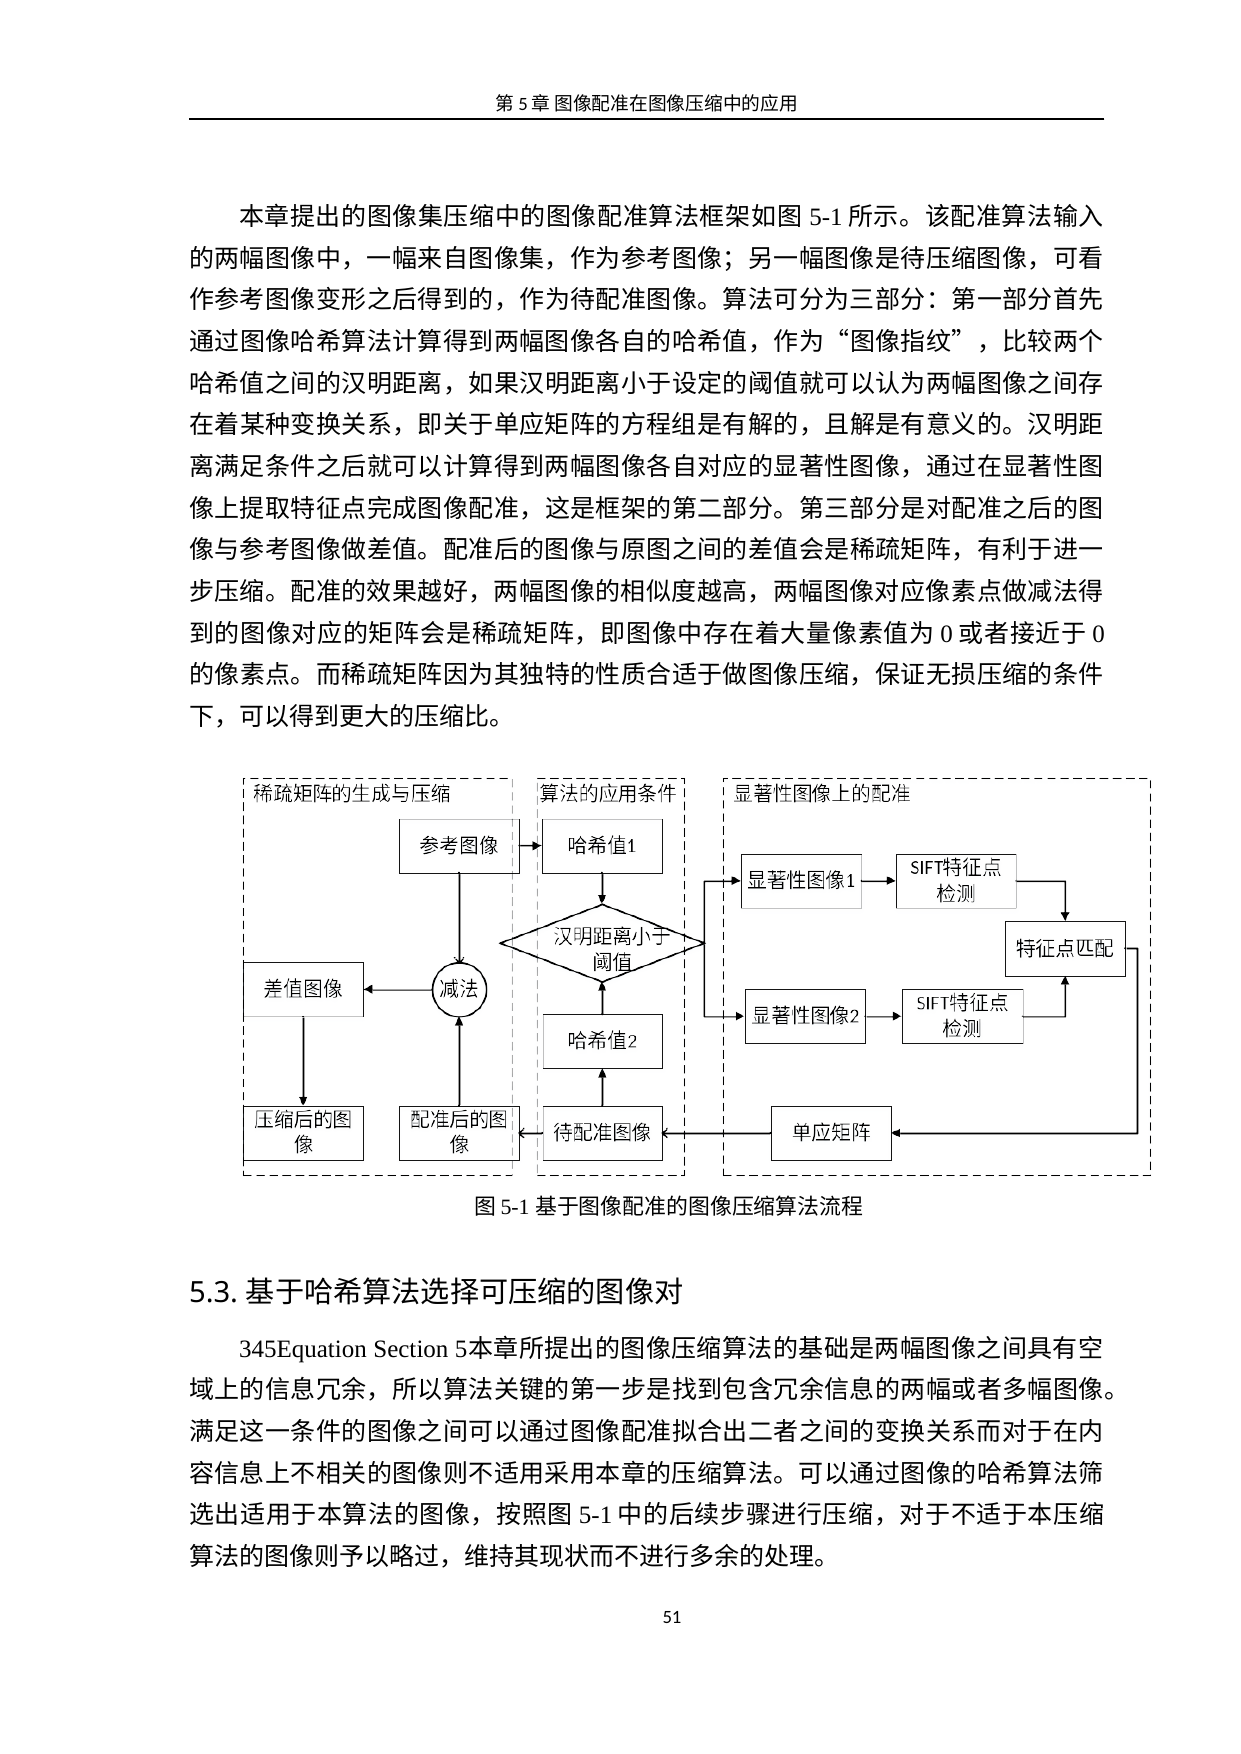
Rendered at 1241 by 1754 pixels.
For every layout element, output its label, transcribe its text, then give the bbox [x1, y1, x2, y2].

text 本章所提出的图像压缩算法的基础是两幅图像之间具有空域上的信息冗余，所以算法关键的第一步是找到包含冗余信息的两幅或者多幅图像。满足这一条件的图像之间可以通过图像配准拟合出二者之间的变换关系而对于在内容信息上不相关的图像则不适用采用本章的压缩算法。可以通过图像的哈希算法筛选出适用于本算法的图像，按照图5-1中的后续步骤进行压缩，对于不适于本压缩算法的图像则予以略过，维持其现状而不进行多余的处理。 [189, 1324, 1104, 1574]
text 本章提出的图像集压缩中的图像配准算法框架如图5-1所示。该配准算法输入的两幅图像中，一幅来自图像集，作为参考图像；另一幅图像是待压缩图像，可看作参考图像变形之后得到的，作为待配准图像。算法可分为三部分：第一部分首先通过图像哈希算法计算得到两幅图像各自的哈希值，作为“图像指纹”，比较两个哈希值之间的汉明距离，如果汉明距离小于设定的阈值就可以认为两幅图像之间存在着某种变换关系，即关于单应矩阵的方程组是有解的，且解是有意义的。汉明距离满足条件之后就可以计算得到两幅图像各自对应的显著性图像，通过在显著性图像上提取特征点完成图像配准，这是框架的第二部分。第三部分是对配准之后的图像与参考图像做差值。配准后的图像与原图之间的差值会是稀疏矩阵，有利于进一步压缩。配准的效果越好，两幅图像的相似度越高，两幅图像对应像素点做减法得到的图像对应的矩阵会是稀疏矩阵，即图像中存在着大量像素值为0或者接近于0的像素点。而稀疏矩阵因为其独特的性质合适于做图像压缩，保证无损压缩的条件下，可以得到更大的压缩比。 [189, 192, 1104, 734]
subtitle 5.3. 基于哈希算法选择可压缩的图像对 [189, 1269, 1104, 1311]
subtitle 图5-1 基于图像配准的图像压缩算法流程 [189, 1194, 1104, 1219]
